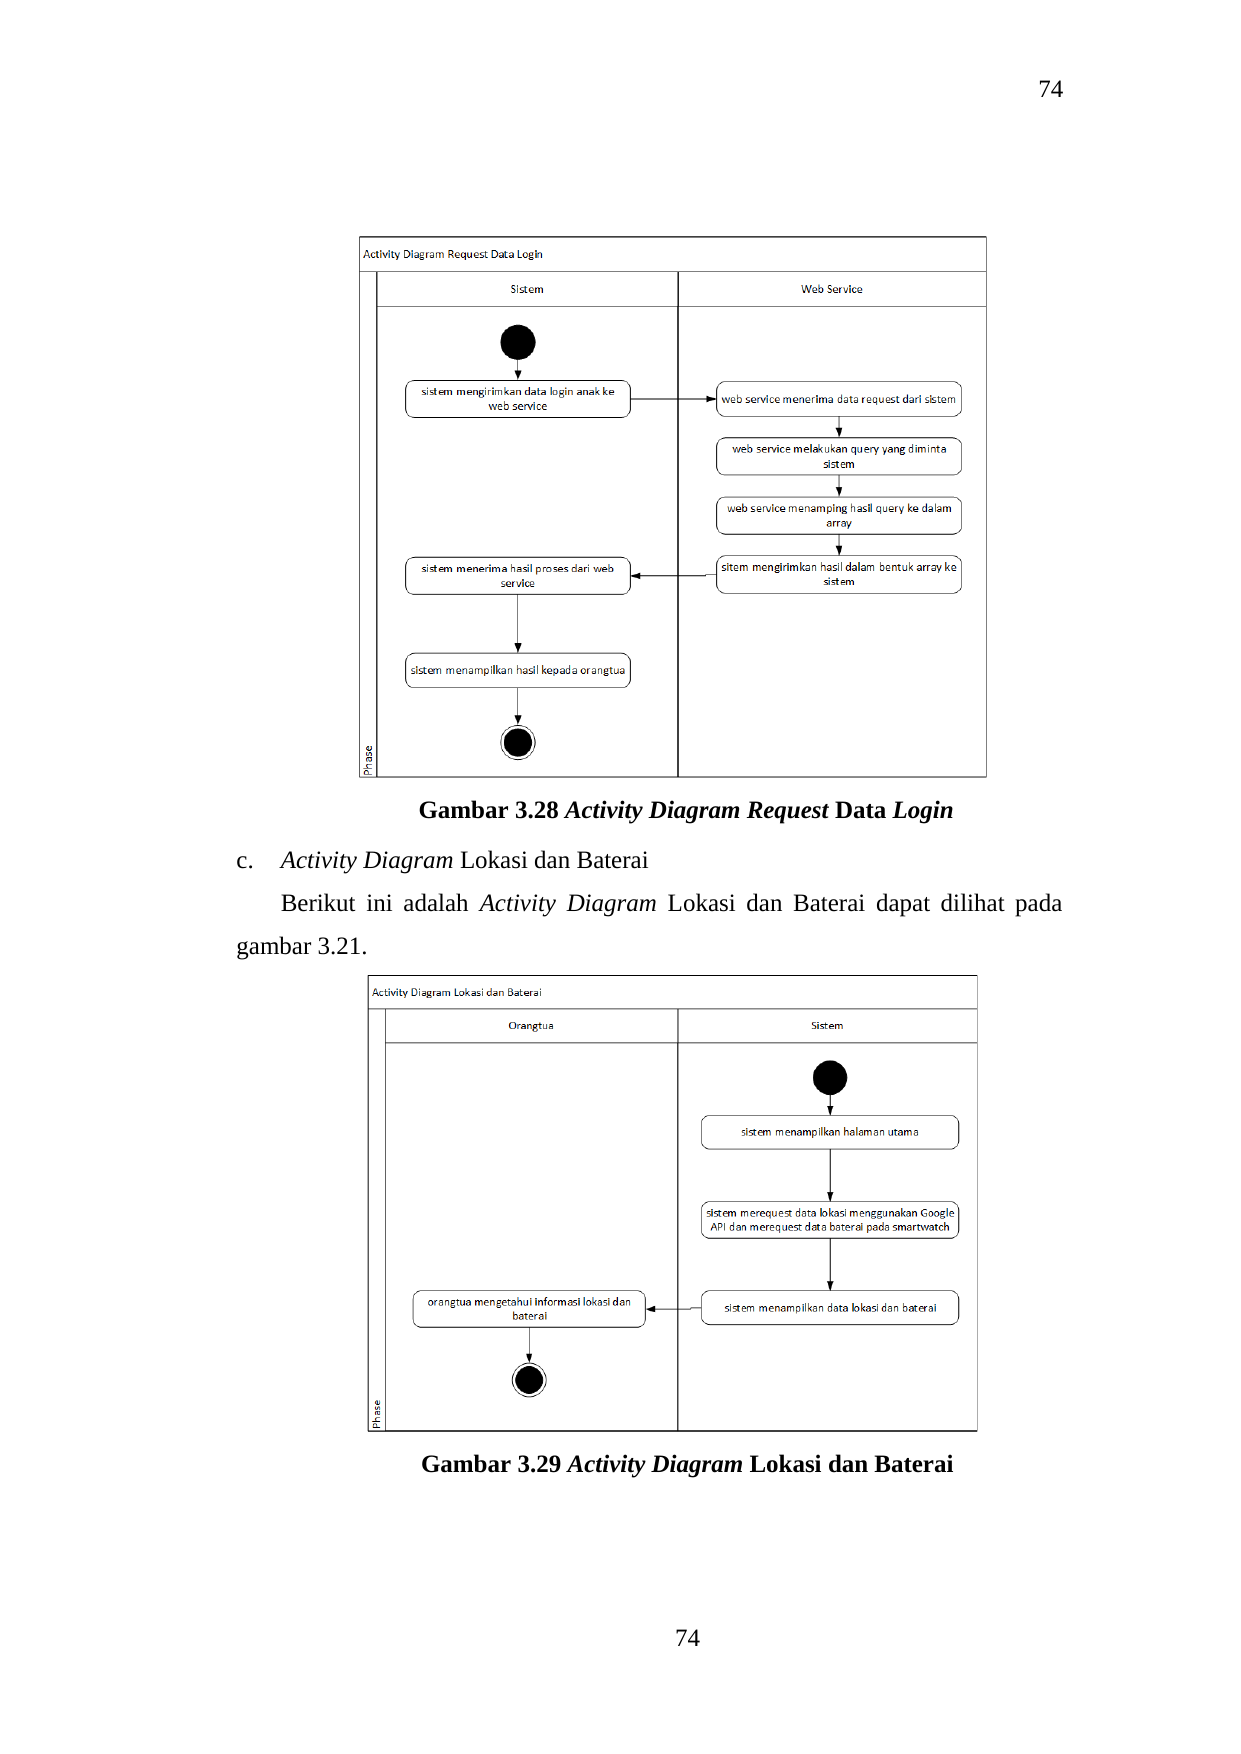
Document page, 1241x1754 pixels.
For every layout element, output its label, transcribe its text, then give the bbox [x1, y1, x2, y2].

picture [356, 236, 987, 781]
list Activity Diagram Lokasi dan Baterai [236, 845, 1063, 874]
picture [366, 974, 978, 1435]
list Berikut ini adalah Activity Diagram Lokasi dan Baterai dapat dilihat pada gambar 3.21. [236, 888, 1063, 960]
